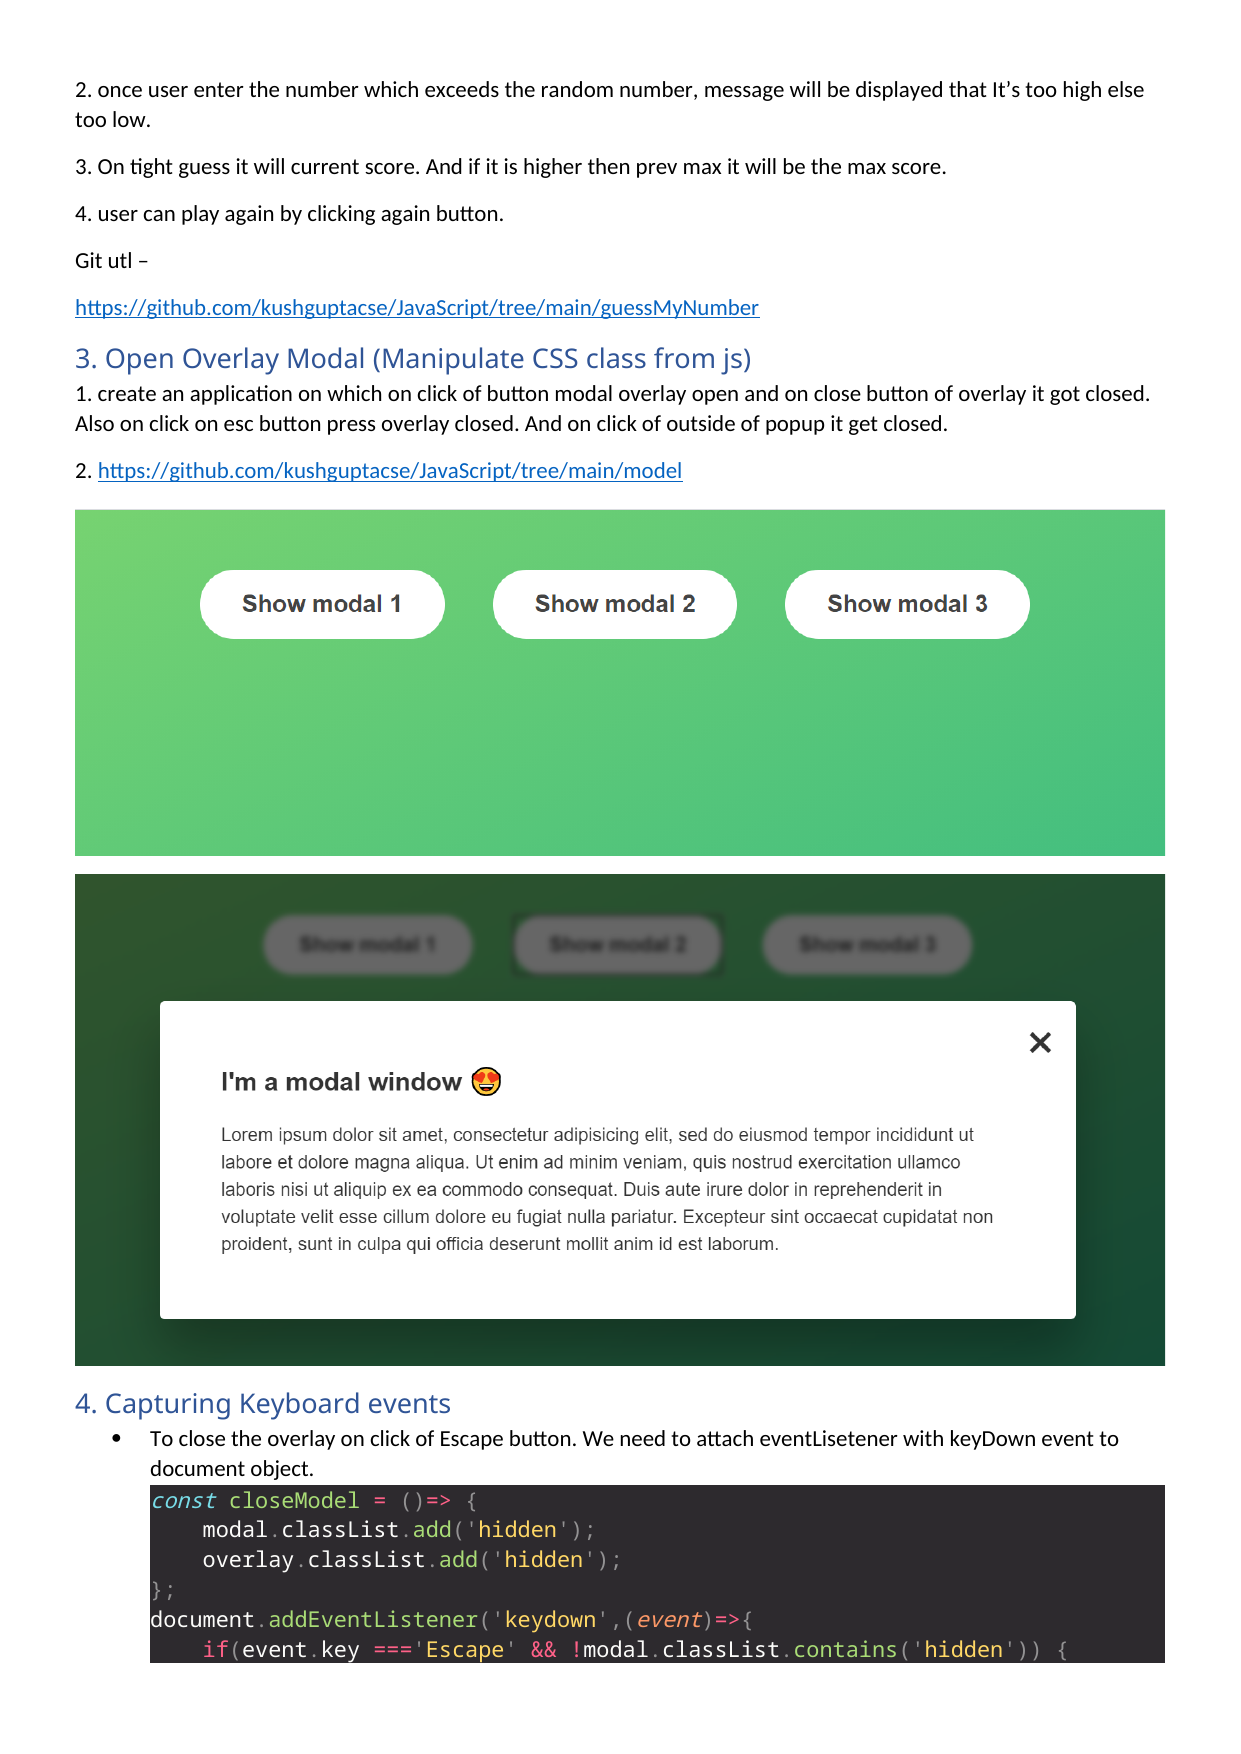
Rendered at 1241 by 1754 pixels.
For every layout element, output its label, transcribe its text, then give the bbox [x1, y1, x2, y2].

picture [75, 503, 1166, 856]
text 3. On tight guess it will current score. And if it is higher then prev max it will be the max score. [75, 152, 1165, 180]
text 1. create an application on which on click of button modal overlay open and on close button of overlay it got closed. Also on click on esc button press overlay closed. And on click of outside of popup it get closed. [75, 379, 1165, 438]
subtitle 4. Capturing Keyboard events [75, 1384, 1165, 1421]
list document.addEventListener('keydown',(event)=>{ [150, 1604, 1165, 1634]
list To close the overlay on click of Escape button. We need to attach eventLisetener with keyDown event to document object. [112, 1424, 1165, 1482]
list overlay.classList.add('hidden'); [150, 1544, 1165, 1574]
list const closeModel = ()=> { [150, 1485, 1165, 1514]
picture [75, 874, 1166, 1366]
text https://github.com/kushguptacse/JavaScript/tree/main/guessMyNumber [75, 293, 1165, 321]
text Git utl – [75, 246, 1165, 274]
subtitle 3. Open Overlay Modal (Manipulate CSS class from js) [75, 339, 1165, 376]
text 2. once user enter the number which exceeds the random number, message will be displayed that It’s too high else too low. [75, 75, 1165, 133]
text 2. https://github.com/kushguptacse/JavaScript/tree/main/model [75, 456, 1165, 484]
list modal.classList.add('hidden'); [150, 1514, 1165, 1544]
list if(event.key ==='Escape' && !modal.classList.contains('hidden')) { [150, 1634, 1165, 1663]
list }; [150, 1574, 1165, 1604]
text 4. user can play again by clicking again button. [75, 199, 1165, 227]
